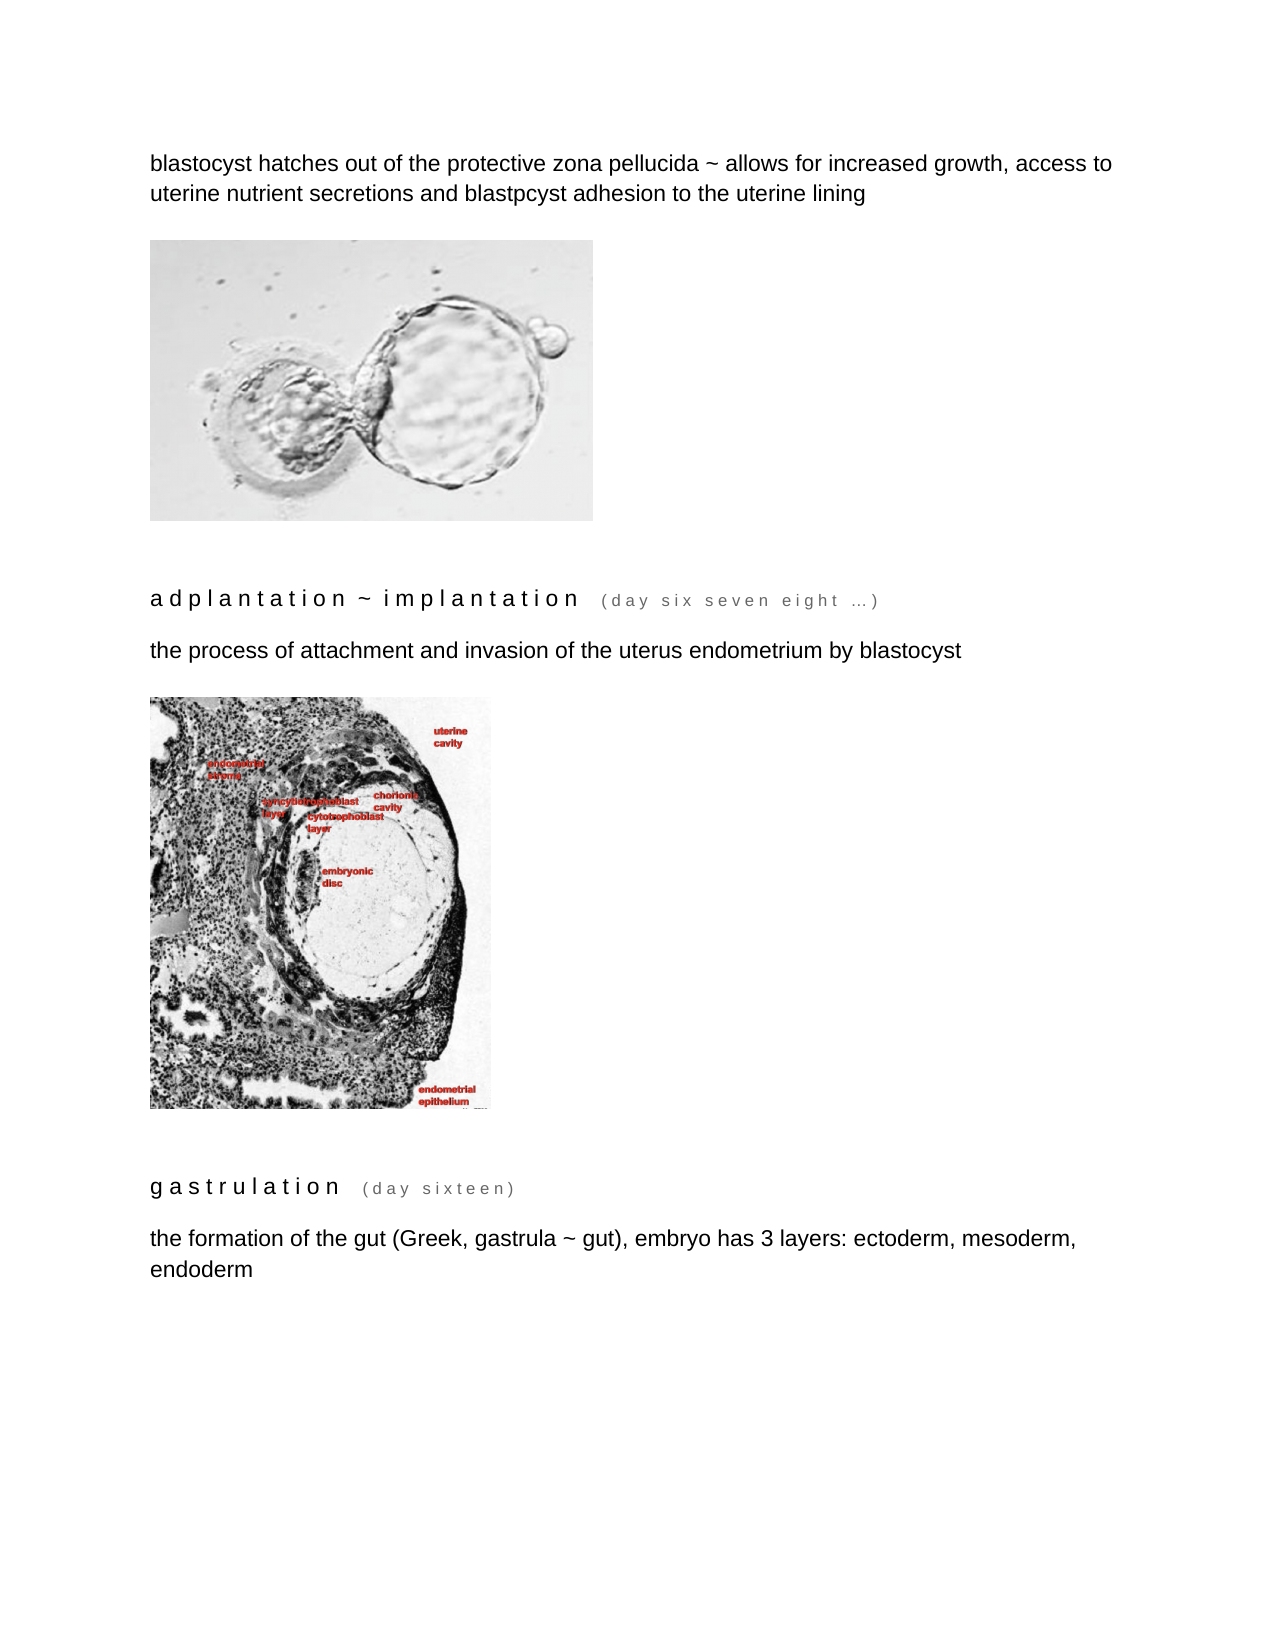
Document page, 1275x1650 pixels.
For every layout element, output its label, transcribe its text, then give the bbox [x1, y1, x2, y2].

text blastocyst hatches out of the protective zona pellucida ~ allows for increased growth, access to uterine nutrient secretions and blastpcyst adhesion to the uterine lining [150, 150, 1125, 207]
text a d p l a n t a t i o n ~ i m p l a n t a t i o n ( d a y s i x s e v e n e i g h t … ) [150, 584, 1125, 611]
picture [150, 697, 492, 1109]
picture [150, 240, 593, 521]
text the process of attachment and invasion of the uterus endometrium by blastocyst [150, 637, 1125, 663]
text the formation of the gut (Greek, gastrula ~ gut), embryo has 3 layers: ectoderm, mesoderm, endoderm [150, 1225, 1125, 1282]
text g a s t r u l a t i o n ( d a y s i x t e e n ) [150, 1173, 1125, 1199]
